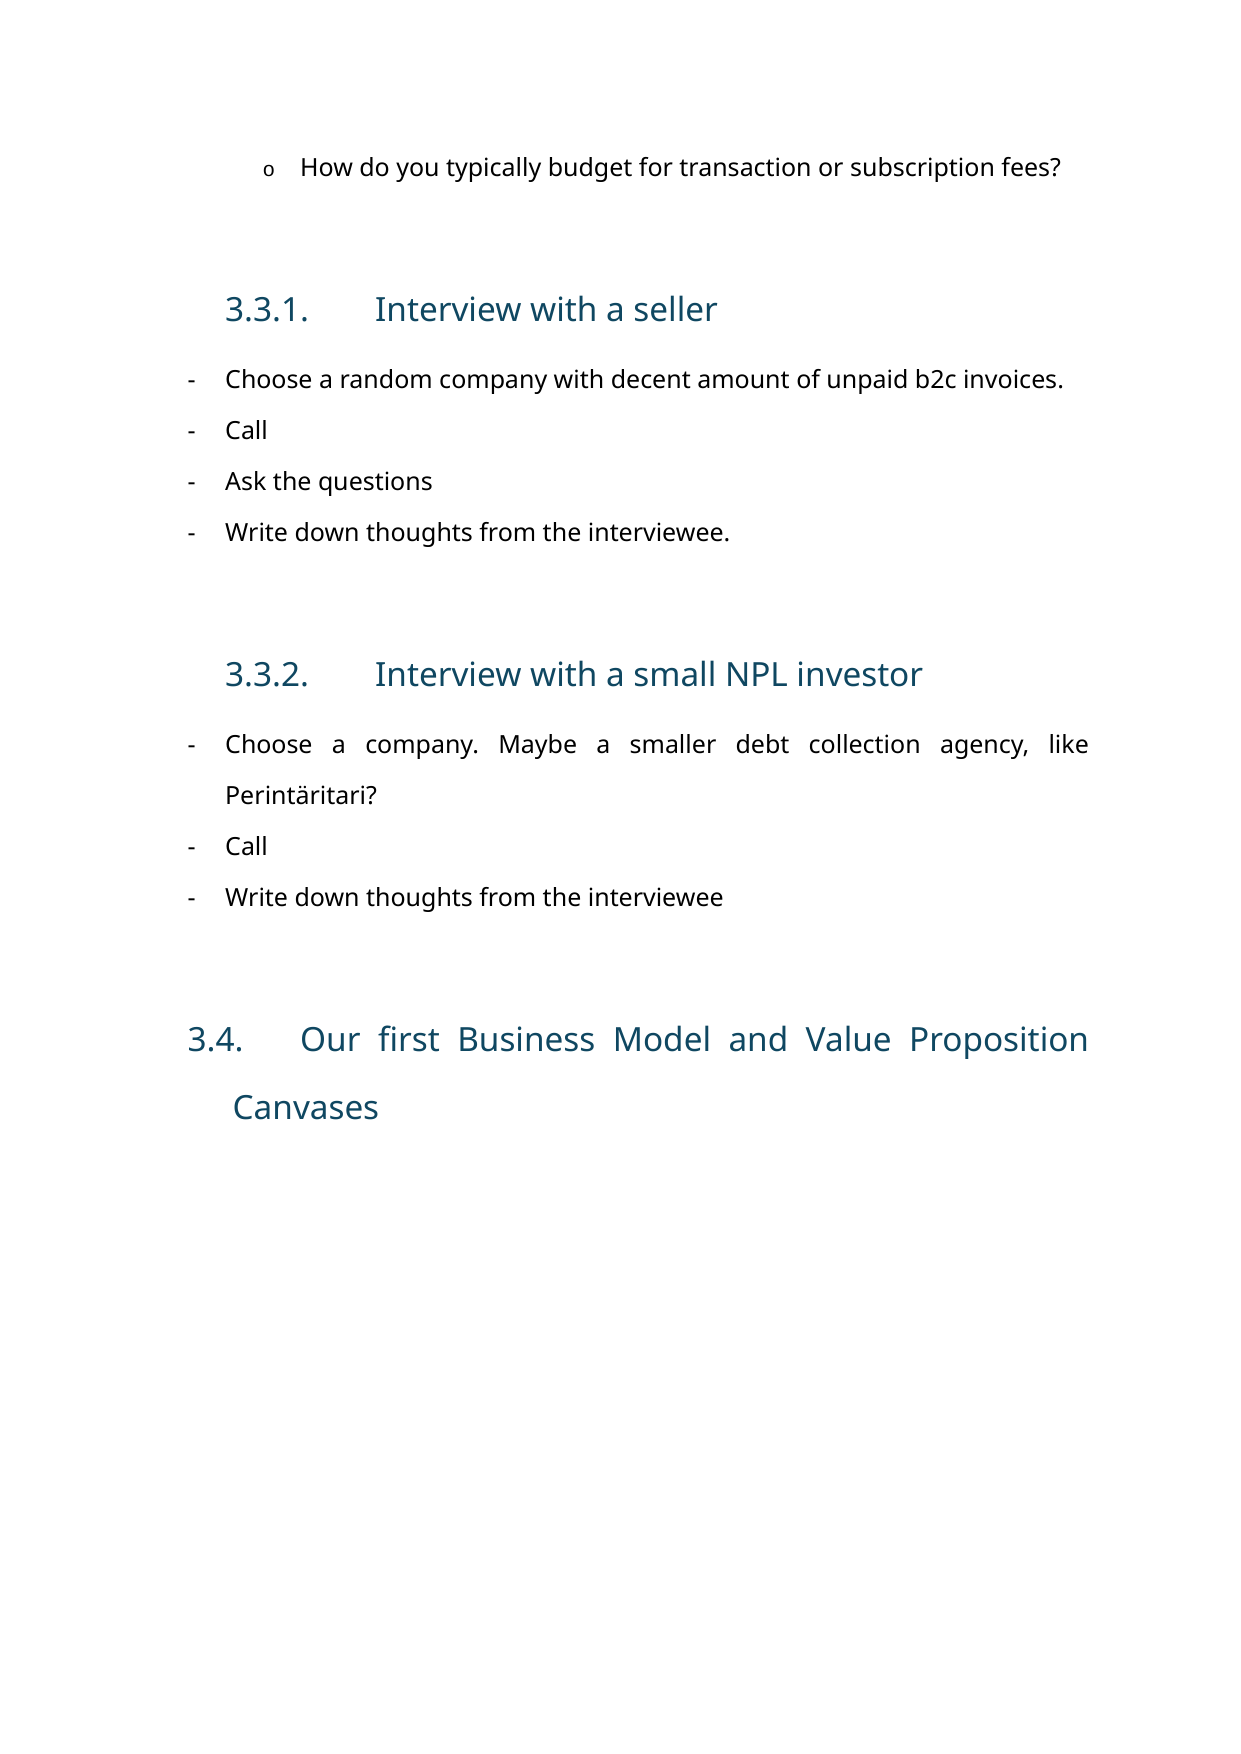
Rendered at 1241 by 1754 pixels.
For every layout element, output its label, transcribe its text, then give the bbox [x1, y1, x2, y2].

list Write down thoughts from the interviewee. [187, 515, 1090, 549]
list Write down thoughts from the interviewee [187, 880, 1090, 914]
list Choose a random company with decent amount of unpaid b2c invoices. [187, 362, 1090, 396]
list Call [187, 829, 1090, 863]
subtitle Our first Business Model and Value Proposition Canvases [187, 1015, 1090, 1129]
list Call [187, 413, 1090, 447]
list Ask the questions [187, 464, 1090, 498]
subtitle Interview with a small NPL investor [225, 650, 1090, 696]
list Choose a company. Maybe a smaller debt collection agency, like Perintäritari? [187, 727, 1090, 812]
subtitle Interview with a seller [225, 285, 1090, 331]
list How do you typically budget for transaction or subscription fees? [262, 150, 1090, 184]
